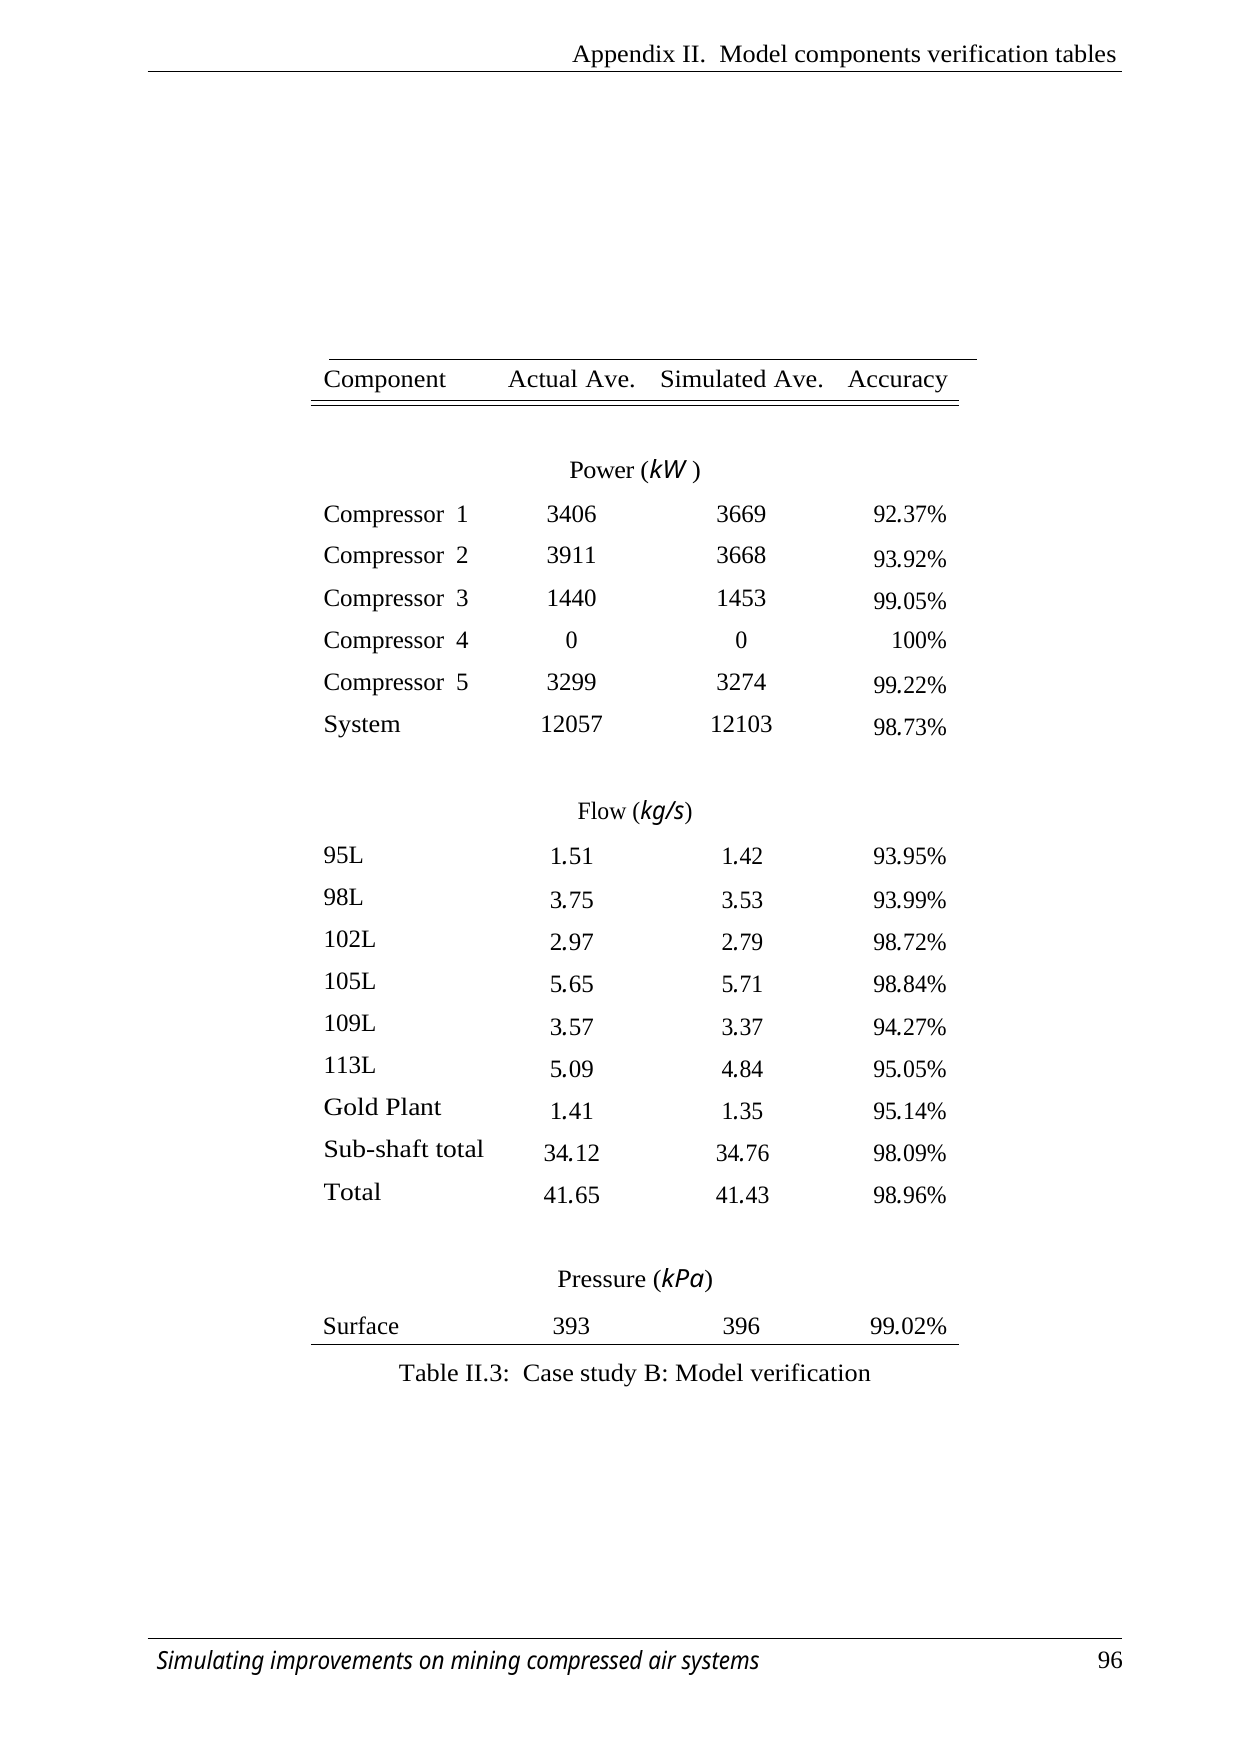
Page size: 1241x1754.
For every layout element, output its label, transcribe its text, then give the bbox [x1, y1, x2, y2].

table_cell 99.22% [821, 663, 951, 705]
table_cell Compressor 2 [318, 537, 505, 579]
table_cell 100% [821, 621, 951, 663]
table_cell 3668 [656, 537, 821, 579]
table_cell 93.92% [821, 537, 951, 579]
text Component Actual Ave. Simulated Ave. Accuracy [323, 364, 1134, 393]
text Power (kW ) [232, 451, 1038, 485]
table_cell 95.14% [820, 1089, 951, 1131]
text Surface 393 396 99.02% [136, 1307, 1134, 1342]
table_cell 3.57 [513, 1004, 656, 1046]
table_cell 105L [318, 962, 513, 1004]
table_cell 3274 [656, 663, 821, 705]
table_cell 1440 [505, 579, 656, 621]
table_header 1.42 [656, 845, 819, 878]
table_cell 93.99% [820, 878, 951, 920]
table_cell Compressor 3 [318, 579, 505, 621]
table_cell Sub-shaft total [318, 1131, 513, 1173]
table_cell Compressor 5 [318, 663, 505, 705]
table_cell System [318, 705, 505, 738]
table_cell 5.65 [513, 962, 656, 1004]
table_cell 5.09 [513, 1046, 656, 1088]
table_header Compressor 1 [318, 503, 505, 537]
table_cell 95.05% [820, 1046, 951, 1088]
table_cell 0 [505, 621, 656, 663]
table_cell 2.97 [513, 920, 656, 962]
table_cell 2.79 [656, 920, 819, 962]
table_cell Compressor 4 [318, 621, 505, 663]
table_cell 98.84% [820, 962, 951, 1004]
table_cell 1.35 [656, 1089, 819, 1131]
table_header 3406 [505, 503, 656, 537]
table_cell 0 [656, 621, 821, 663]
table_cell 34.12 [513, 1131, 656, 1173]
table_cell 3.75 [513, 878, 656, 920]
table_cell 113L [318, 1046, 513, 1088]
table_cell Total [318, 1173, 513, 1206]
table_cell 98.72% [820, 920, 951, 962]
table_cell 3299 [505, 663, 656, 705]
table_cell 98.09% [820, 1131, 951, 1173]
table_cell Gold Plant [318, 1089, 513, 1131]
table_cell 98.96% [820, 1173, 951, 1206]
table_cell 41.43 [656, 1173, 819, 1206]
table_cell 98L [318, 878, 513, 920]
table_cell 109L [318, 1004, 513, 1046]
table_header 92.37% [821, 503, 951, 537]
table_cell 12057 [505, 705, 656, 738]
table_cell 1.41 [513, 1089, 656, 1131]
table_cell 5.71 [656, 962, 819, 1004]
table_header 3669 [656, 503, 821, 537]
table_cell 1453 [656, 579, 821, 621]
table_cell 102L [318, 920, 513, 962]
table_cell 98.73% [821, 705, 951, 738]
table_header 95L [318, 845, 513, 878]
text Pressure (kPa) [232, 1261, 1038, 1295]
table_cell 3911 [505, 537, 656, 579]
table_cell 4.84 [656, 1046, 819, 1088]
table_cell 12103 [656, 705, 821, 738]
table_cell 3.37 [656, 1004, 819, 1046]
table_cell 41.65 [513, 1173, 656, 1206]
text Table II.3: Case study B: Model verification [399, 1358, 1134, 1387]
table_header 93.95% [820, 845, 951, 878]
table_cell 94.27% [820, 1004, 951, 1046]
table_header 1.51 [513, 845, 656, 878]
table_cell 34.76 [656, 1131, 819, 1173]
table_cell 99.05% [821, 579, 951, 621]
text Flow (kg/s) [232, 793, 1038, 827]
table_cell 3.53 [656, 878, 819, 920]
